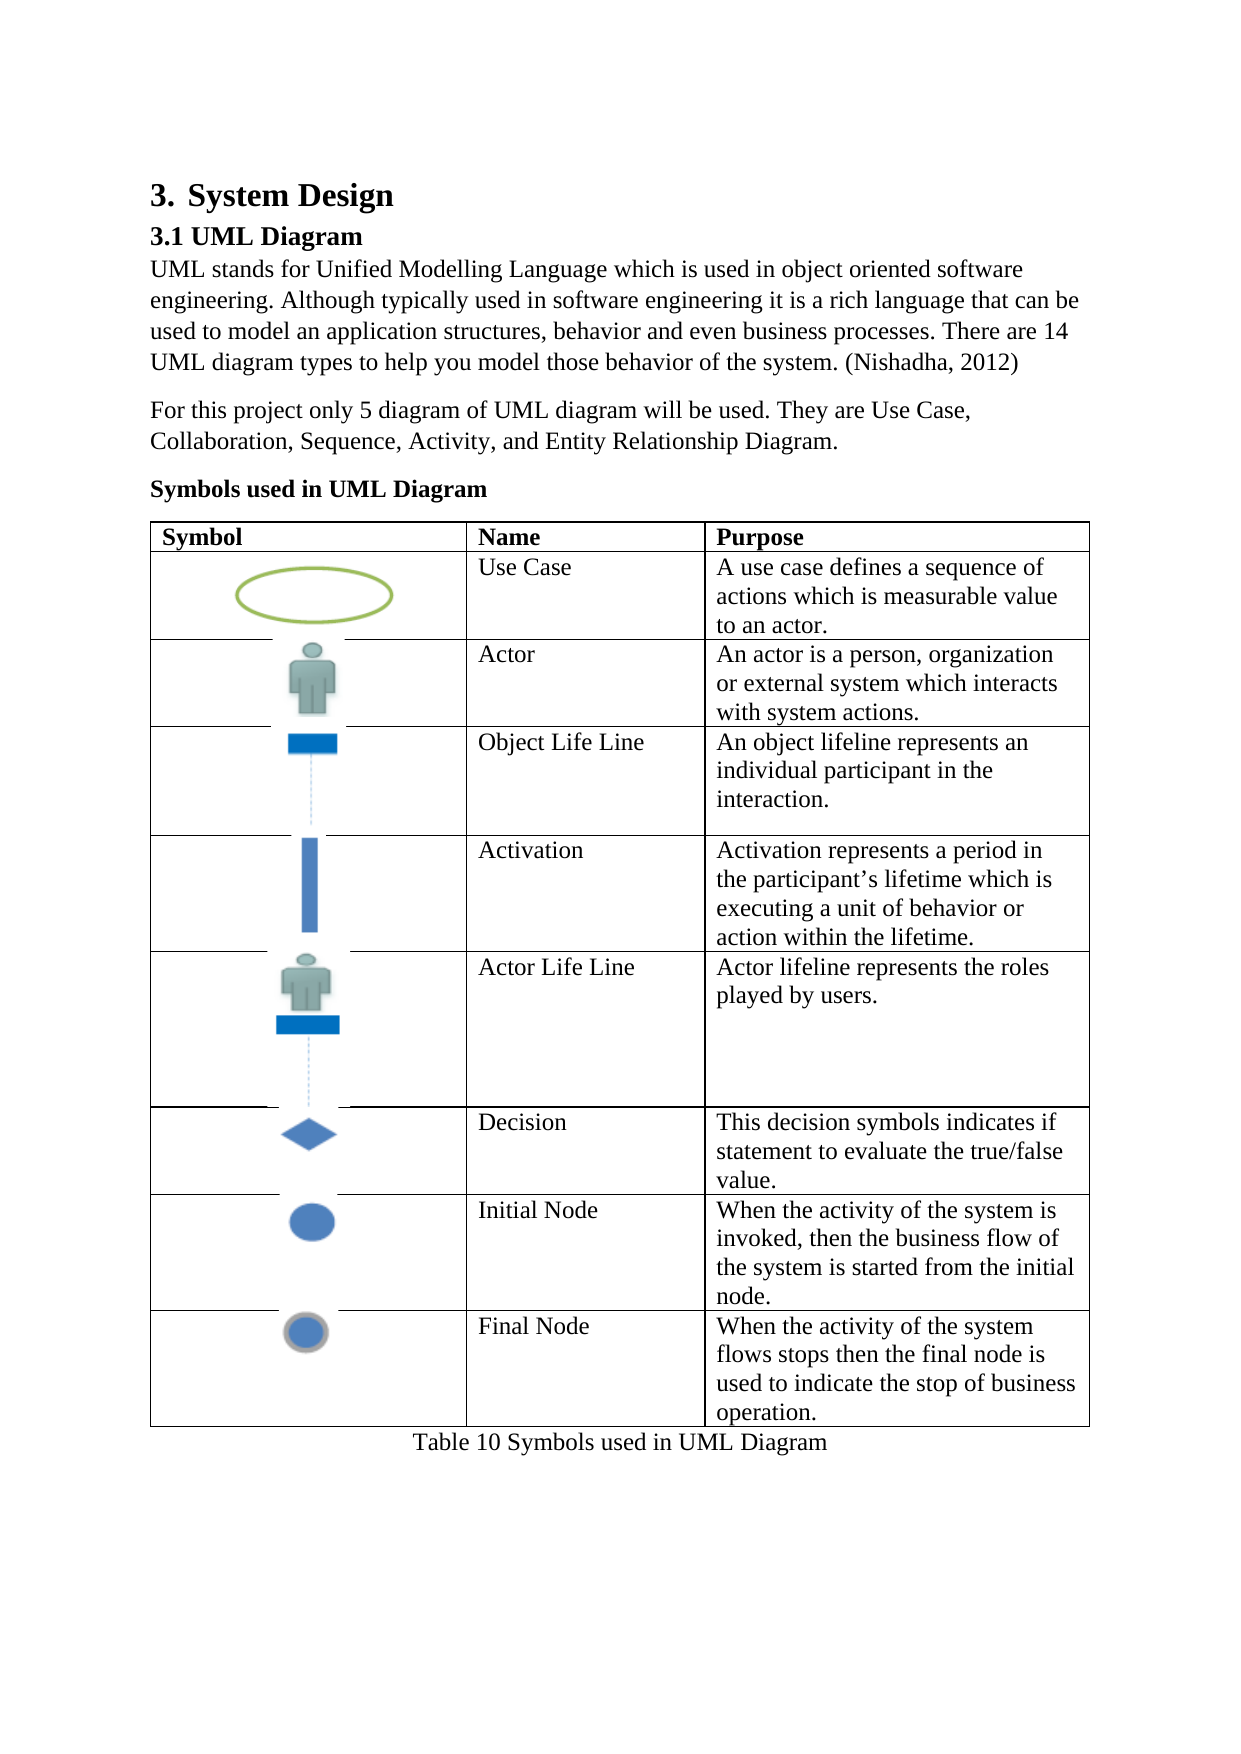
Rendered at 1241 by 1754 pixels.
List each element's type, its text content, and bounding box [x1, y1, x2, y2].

picture [272, 639, 345, 723]
table_header Name [467, 523, 704, 551]
picture [218, 552, 400, 629]
subtitle System Design [150, 175, 1090, 213]
table_header Symbol [151, 523, 466, 551]
table_cell Activation represents a period in the participant’s lifetime which is executing a unit of behavior or action within the lifetime. [706, 836, 1089, 951]
subtitle UML Diagram [150, 221, 1090, 252]
picture [271, 726, 347, 939]
picture [278, 1310, 339, 1356]
table_cell Use Case [467, 552, 704, 638]
picture [279, 1194, 338, 1247]
table_cell Actor lifeline represents the roles played by users. [706, 952, 1089, 1106]
text For this project only 5 diagram of UML diagram will be used. They are Use Case, Collaboration, Sequence, Activity, and Entity Relationship Diagram. [150, 395, 1090, 455]
table_cell [151, 727, 271, 834]
table_cell Object Life Line [467, 727, 704, 834]
table_cell An actor is a person, organization or external system which interacts with system actions. [706, 640, 1089, 726]
table_cell [151, 552, 466, 638]
table_header Purpose [706, 523, 1089, 551]
table_cell Initial Node [467, 1195, 704, 1310]
table_cell When the activity of the system flows stops then the final node is used to indicate the stop of business operation. [706, 1311, 1089, 1426]
text Symbols used in UML Diagram [150, 474, 1090, 502]
table_cell [151, 836, 466, 951]
table_cell Activation [467, 836, 704, 951]
picture [267, 951, 350, 1158]
table_cell [151, 640, 466, 726]
table_cell Actor Life Line [467, 952, 704, 1106]
text UML stands for Unified Modelling Language which is used in object oriented software engineering. Although typically used in software engineering it is a rich language that can be used to model an application structures, behavior and even business processes. There are 14 UML diagram types to help you model those behavior of the system. [150, 254, 1090, 376]
table_cell Decision [467, 1108, 704, 1194]
table_cell Actor [467, 640, 704, 726]
table_cell A use case defines a sequence of actions which is measurable value to an actor. [706, 552, 1089, 638]
table_cell An object lifeline represents an individual participant in the interaction. [706, 727, 1089, 834]
table_cell [347, 727, 466, 834]
table_cell This decision symbols indicates if statement to evaluate the true/false value. [706, 1108, 1089, 1194]
table_cell [151, 1311, 466, 1426]
table_cell [151, 1195, 466, 1310]
table_cell Final Node [467, 1311, 704, 1426]
table_cell [151, 1108, 466, 1194]
table_cell When the activity of the system is invoked, then the business flow of the system is started from the initial node. [706, 1195, 1089, 1310]
table_cell [151, 952, 267, 1106]
table_cell [350, 952, 466, 1106]
